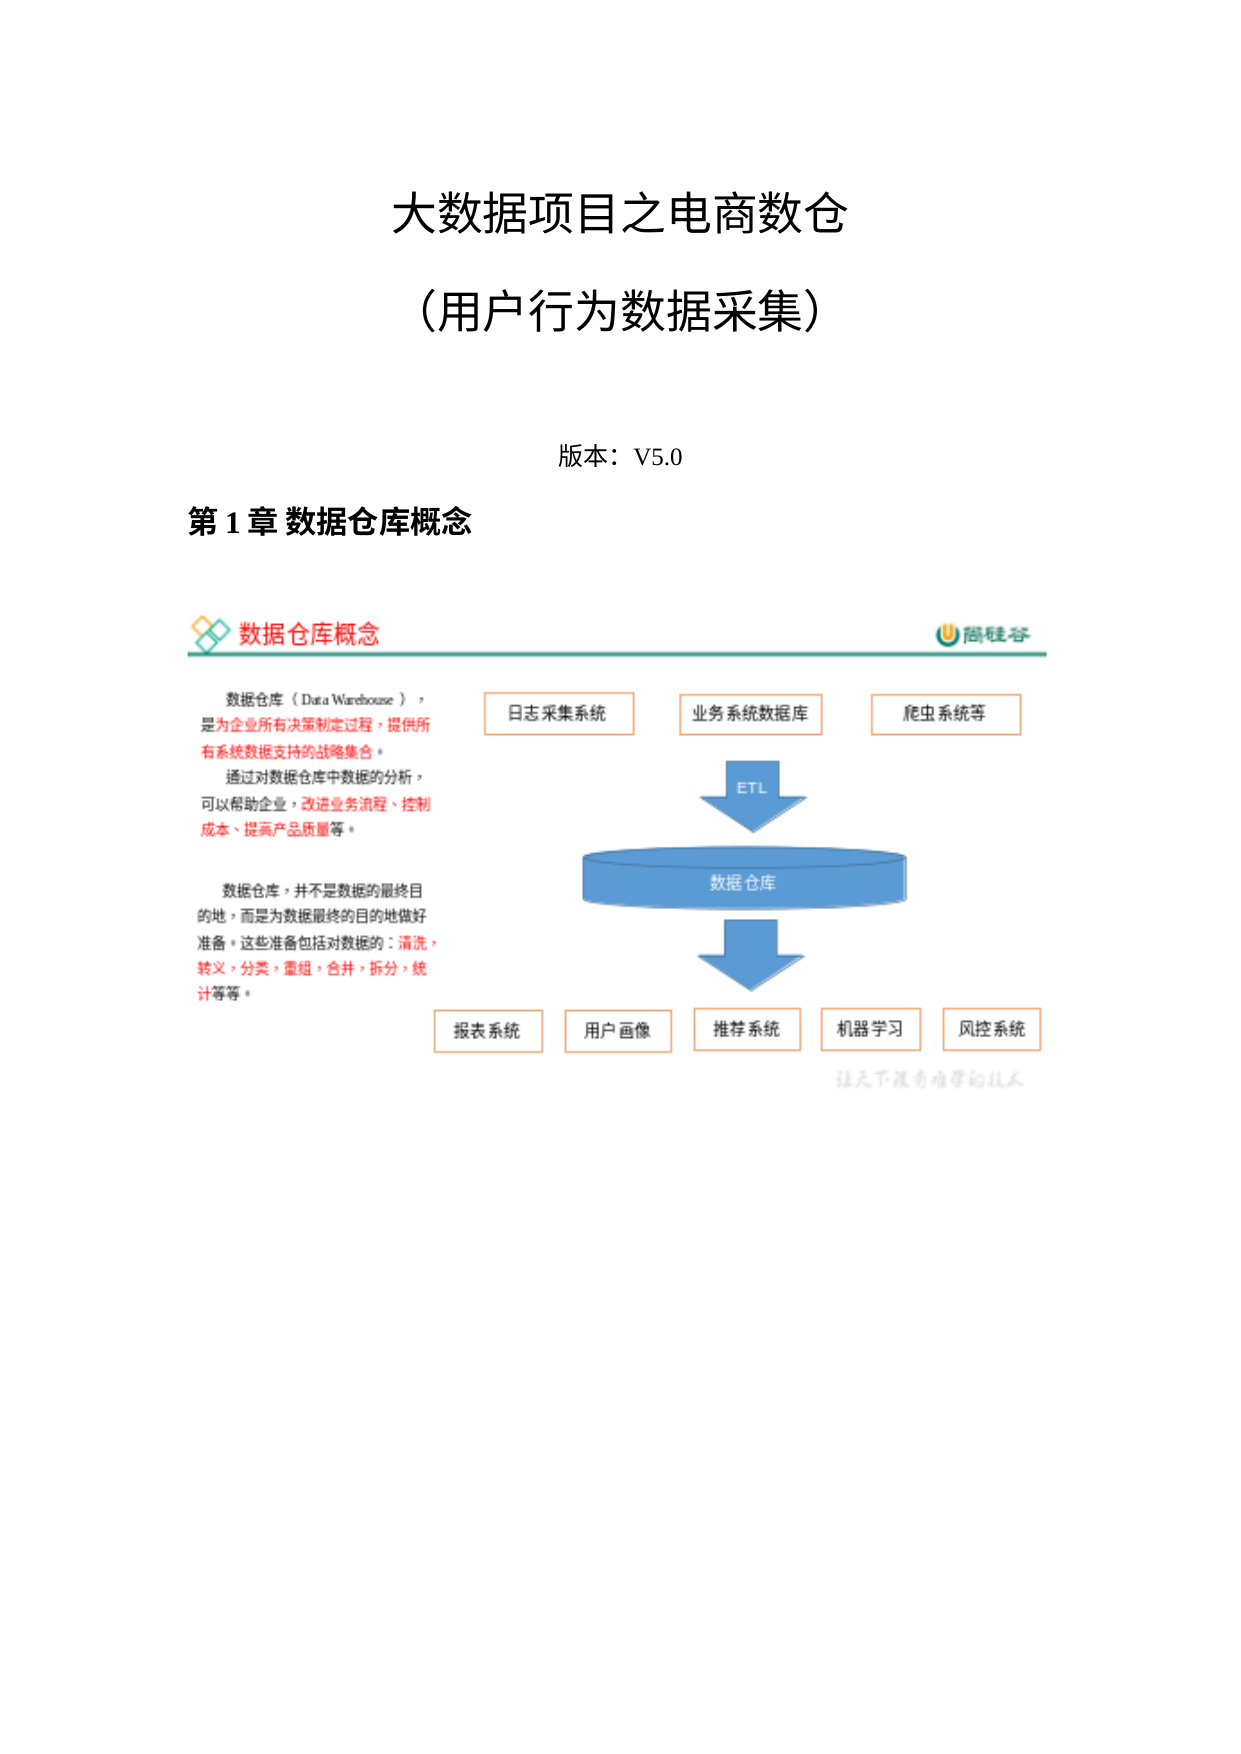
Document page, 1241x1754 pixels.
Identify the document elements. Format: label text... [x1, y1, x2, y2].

text 大数据项目之电商数仓 [187, 162, 1053, 259]
text （用户行为数据采集） [187, 259, 1053, 357]
subtitle 第1章 数据仓库概念 [187, 487, 1053, 552]
text 版本：V5.0 [187, 422, 1053, 487]
